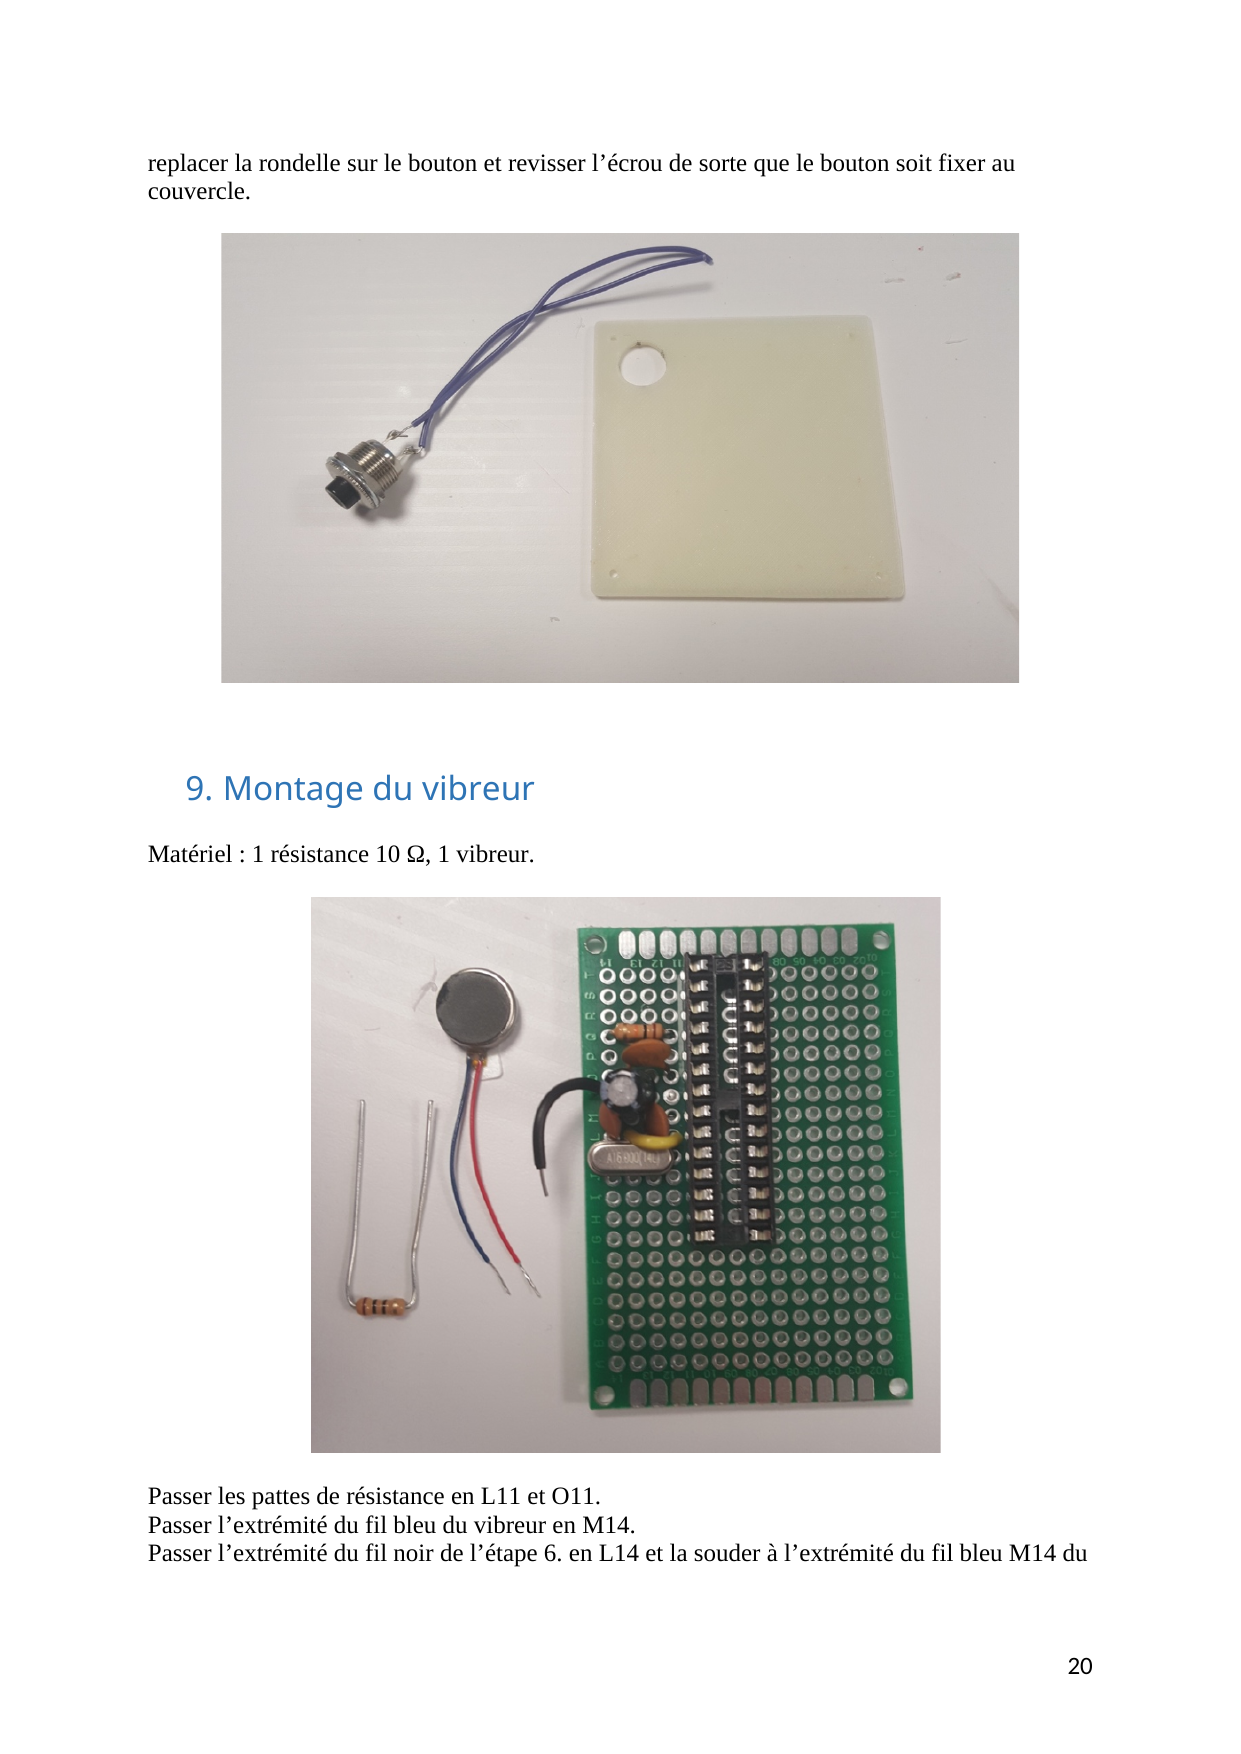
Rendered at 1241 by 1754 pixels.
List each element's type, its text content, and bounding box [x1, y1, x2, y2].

picture [221, 233, 1020, 683]
text Matériel : 1 résistance 10 Ω, 1 vibreur. [148, 839, 1093, 868]
text Passer les pattes de résistance en L11 et O11. [148, 1481, 1093, 1510]
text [148, 148, 1093, 205]
subtitle Montage du vibreur [185, 765, 1093, 811]
picture [311, 897, 941, 1453]
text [148, 1510, 1093, 1567]
